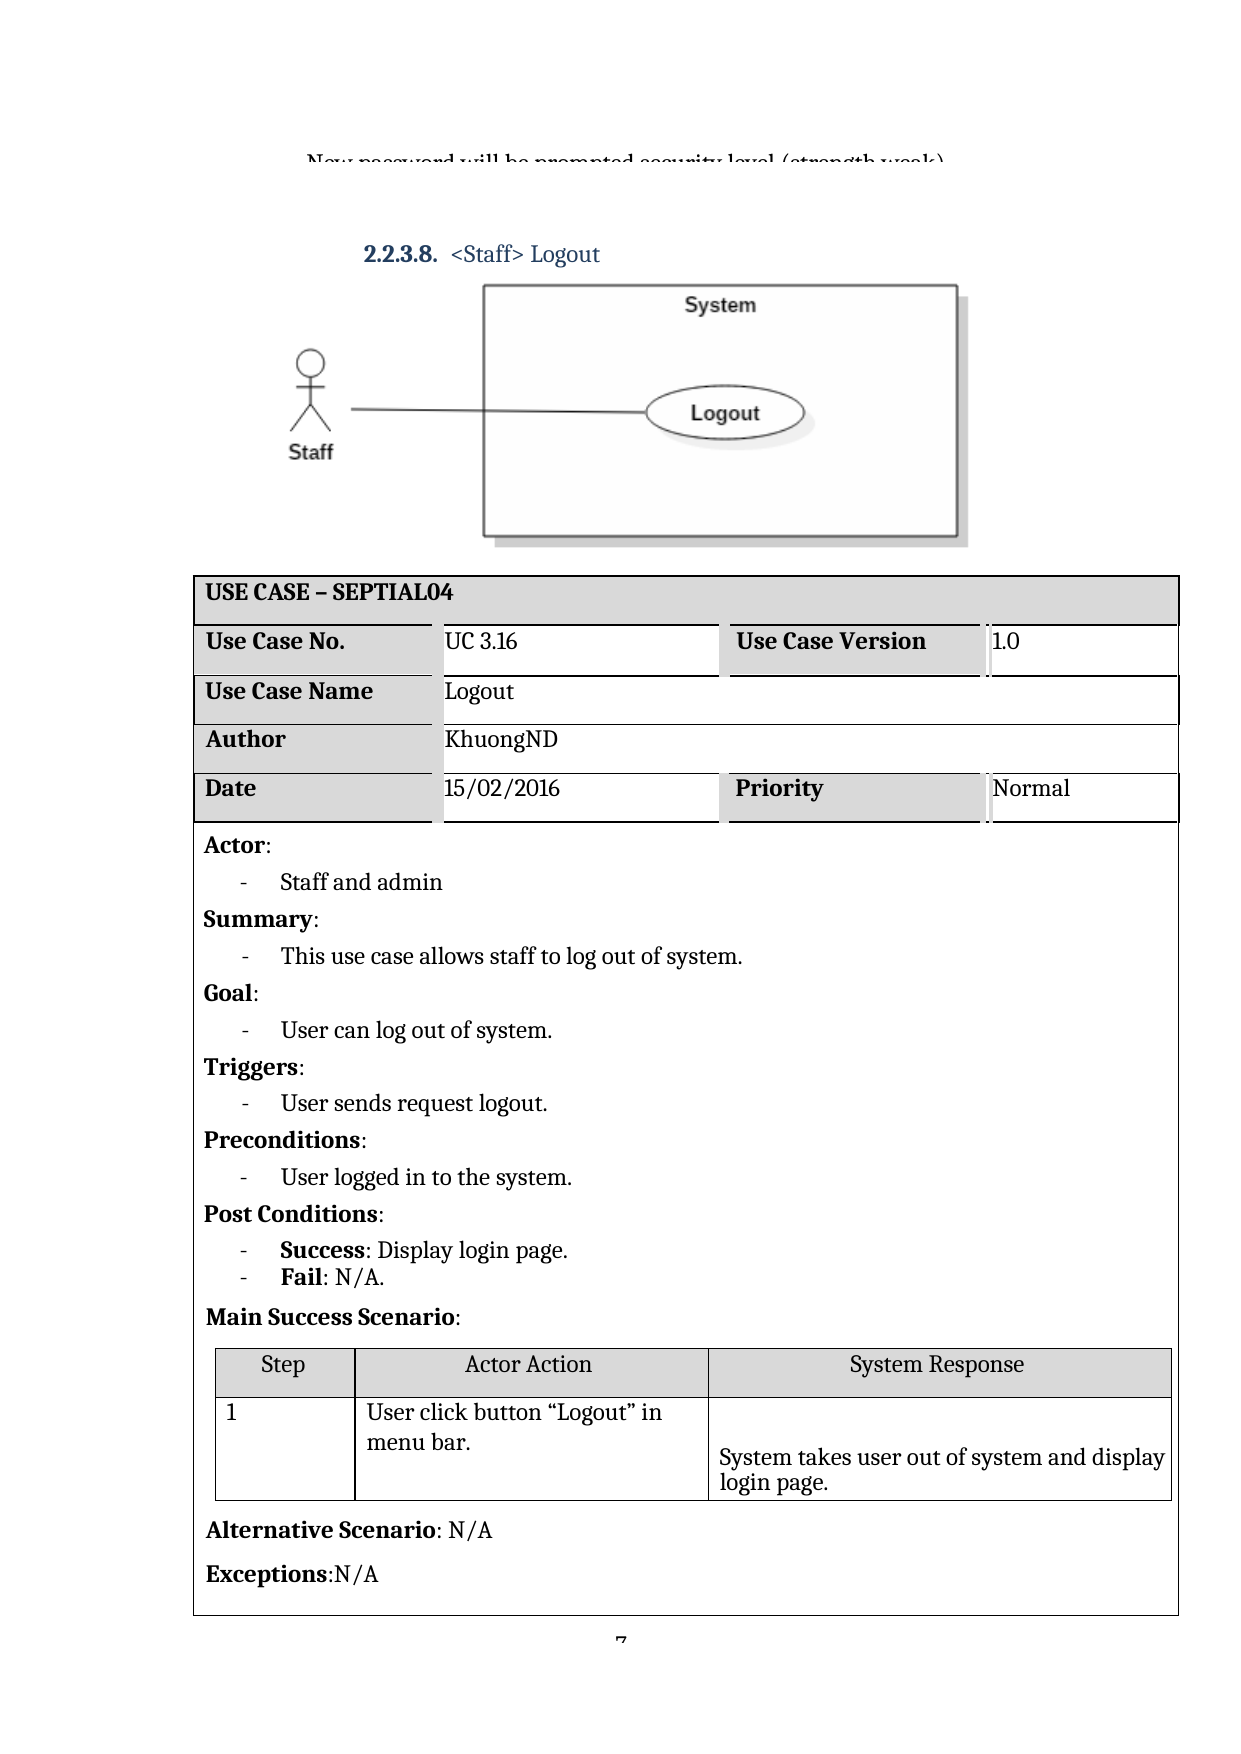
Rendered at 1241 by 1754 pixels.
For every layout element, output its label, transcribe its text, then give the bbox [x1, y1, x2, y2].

table_cell Actor: Staff and admin Summary: This use case allows staff to log out of system. Goal: User can log out of system. Triggers: User sends request logout. Preconditions: User logged in to the system. Post Conditions: Success: Display login page. Fail: N/A. Main Success Scenario: Alternative Scenario: N/A Exceptions:N/A [194, 821, 1178, 1615]
picture [256, 270, 984, 557]
table_cell Use Case Name [195, 676, 432, 724]
table_cell Logout [444, 675, 1178, 724]
table_cell 15/02/2016 [444, 774, 719, 821]
table_cell Date [195, 774, 432, 821]
table_cell KhuongND [444, 724, 1178, 773]
table_cell Author [194, 725, 432, 773]
list <Staff> Logout [364, 240, 1194, 269]
table_cell UC 3.16 [444, 626, 719, 674]
table_cell Use Case Version [730, 626, 980, 674]
table_header USE CASE – SEPTIAL04 [195, 577, 1178, 624]
table_cell 1.0 [992, 624, 1178, 674]
table_cell Normal [993, 773, 1178, 821]
table_cell Priority [729, 774, 980, 821]
table_cell Use Case No. [194, 626, 432, 674]
